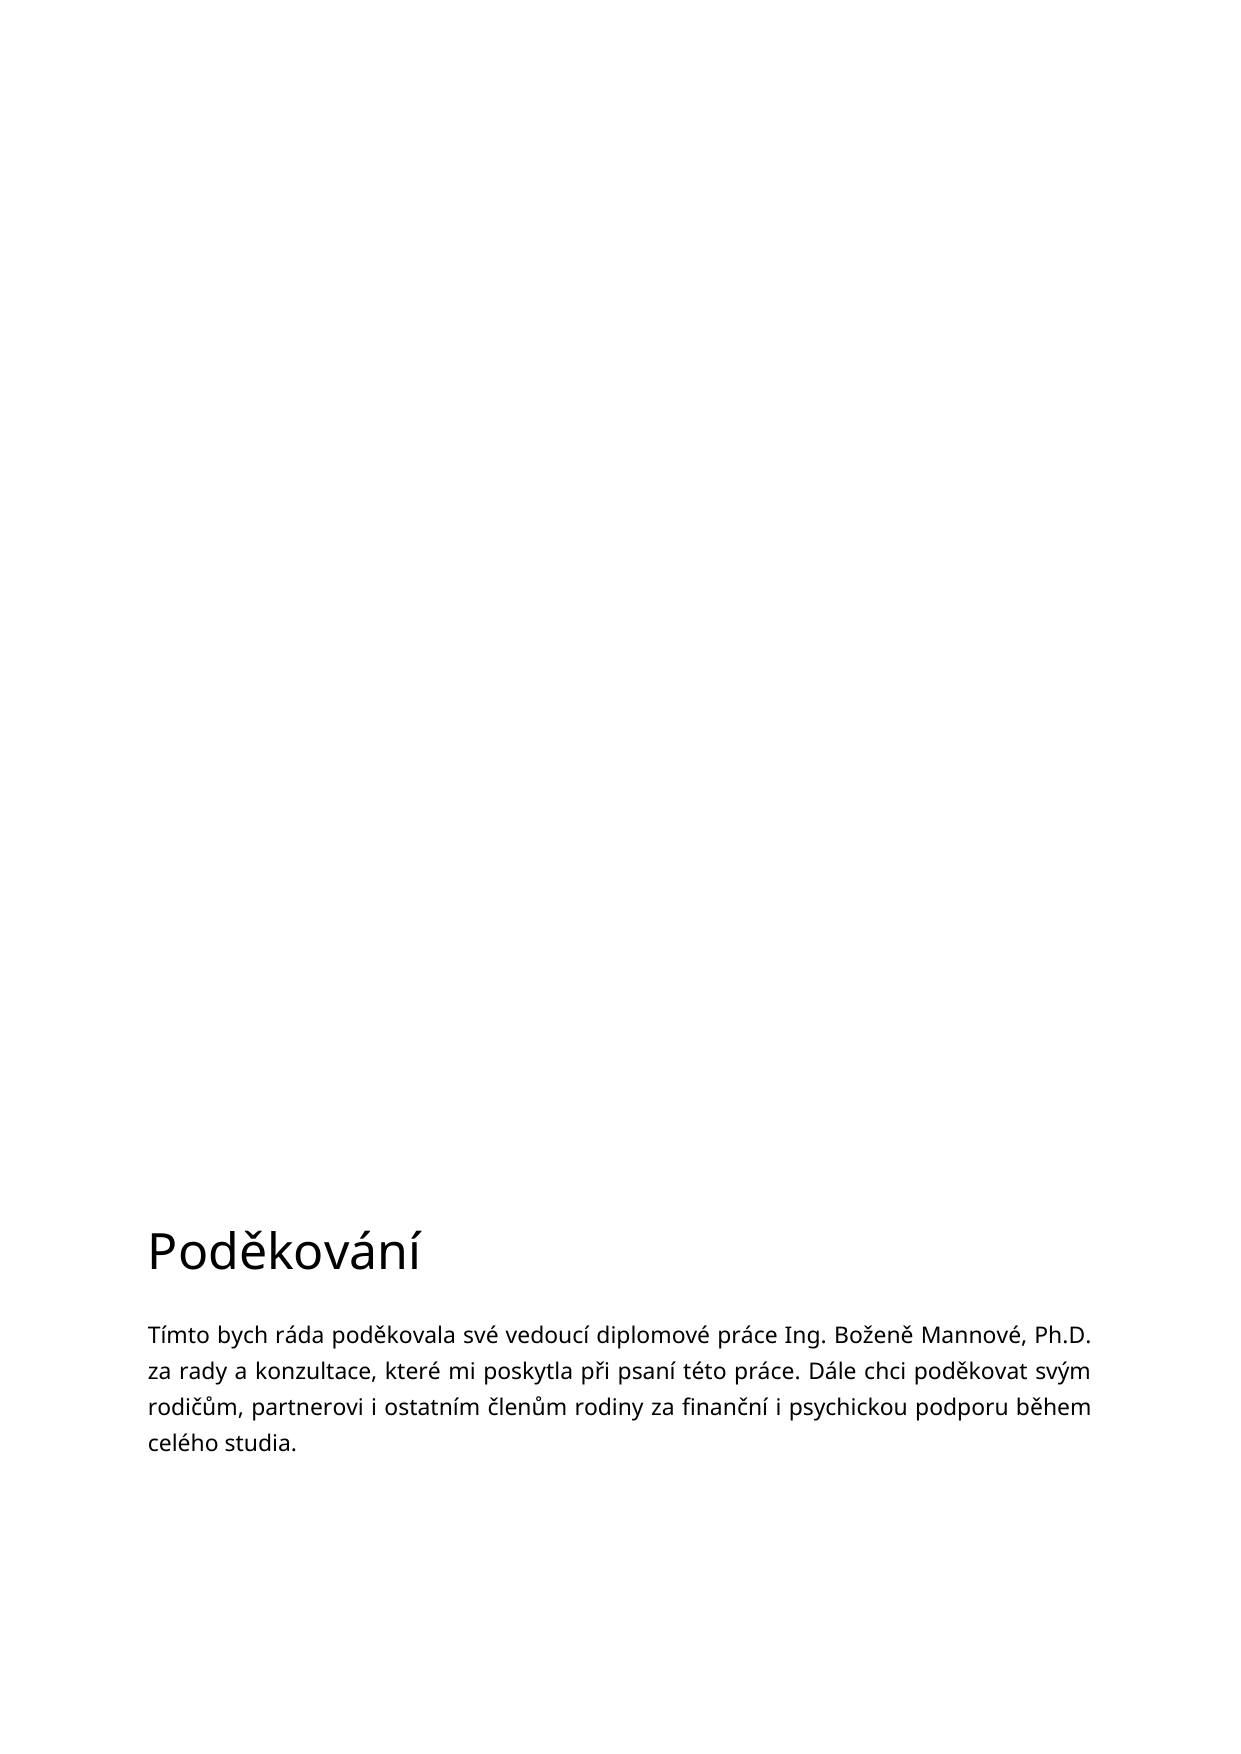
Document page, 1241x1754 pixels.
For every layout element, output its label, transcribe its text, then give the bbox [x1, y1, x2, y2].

subtitle Poděkování [148, 1216, 1093, 1284]
text Tímto bych ráda poděkovala své vedoucí diplomové práce Ing. Boženě Mannové, Ph.D. za rady a konzultace, které mi poskytla při psaní této práce. Dále chci poděkovat svým rodičům, partnerovi i ostatním členům rodiny za finanční i psychickou podporu během celého studia. [148, 1319, 1093, 1458]
